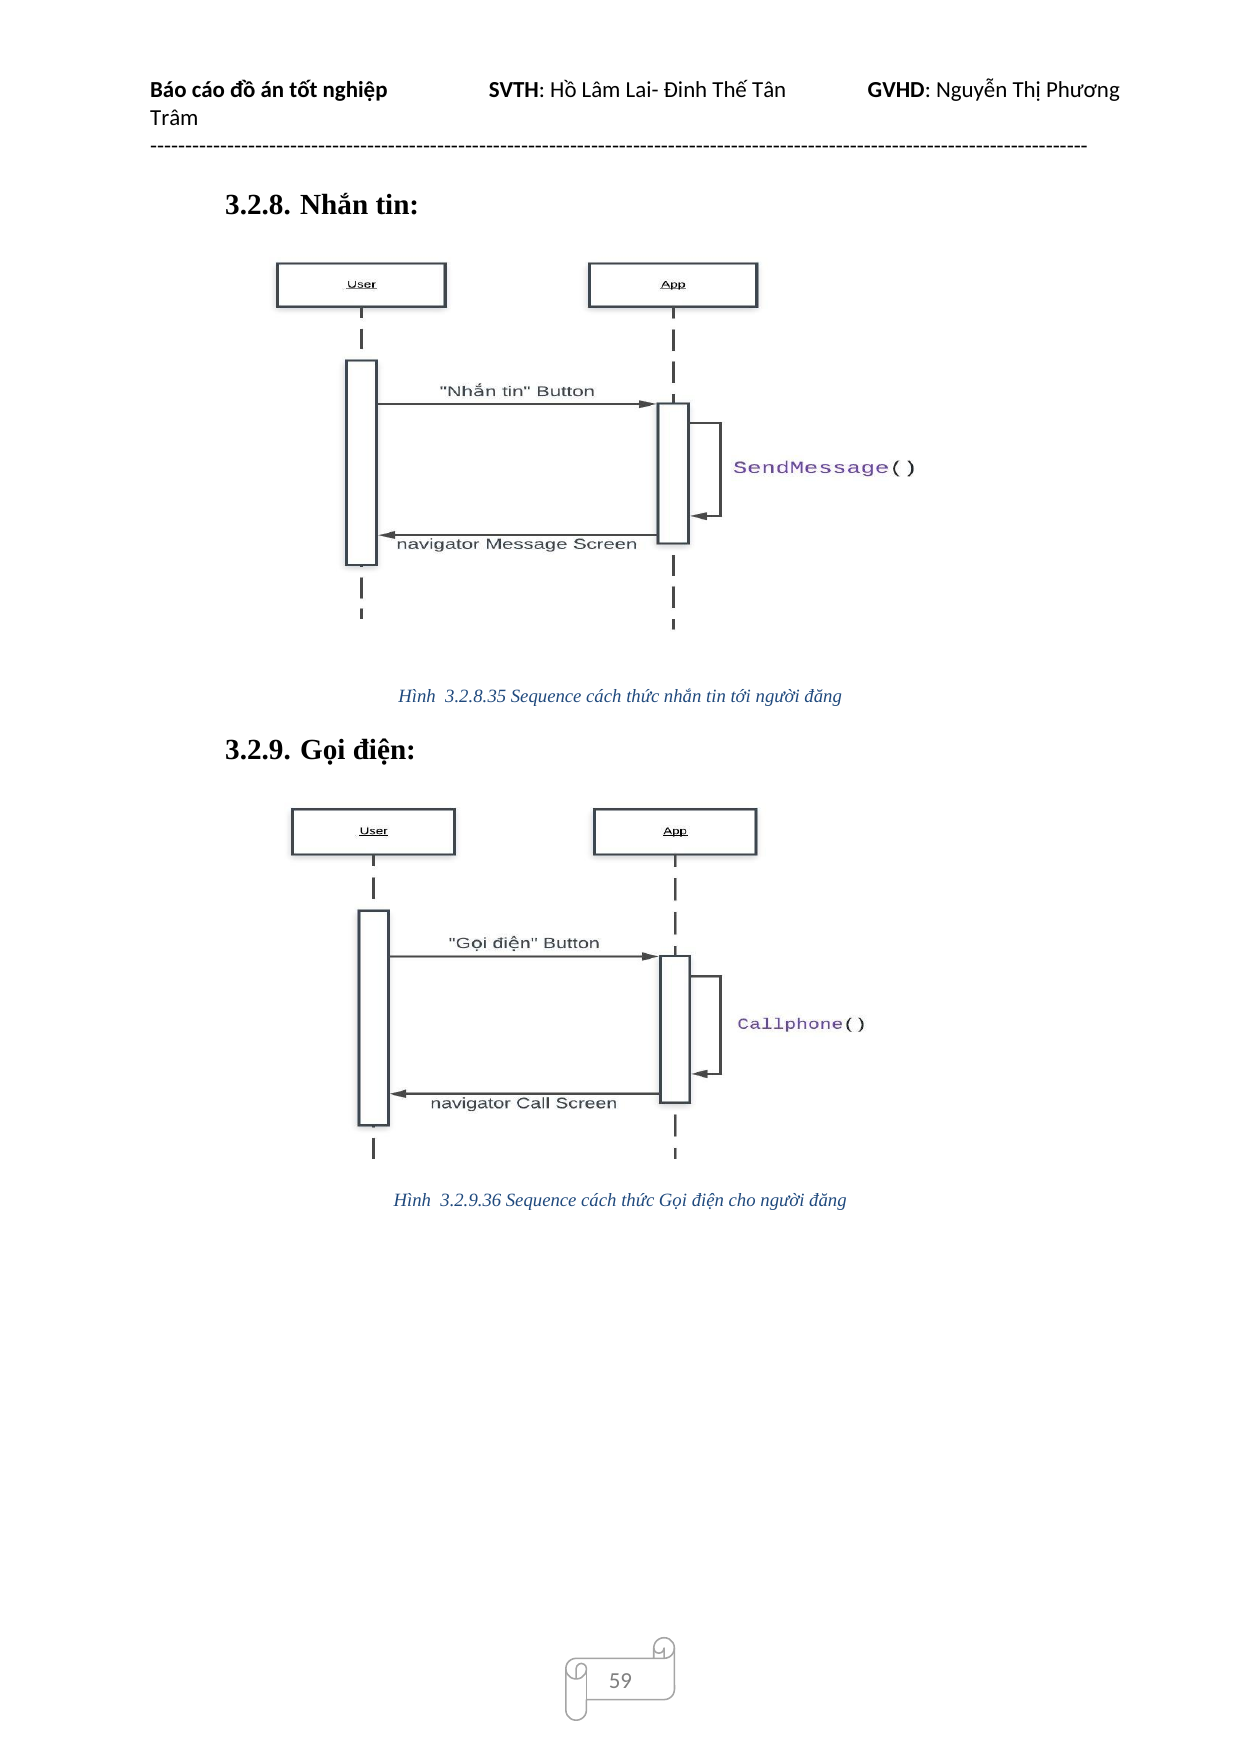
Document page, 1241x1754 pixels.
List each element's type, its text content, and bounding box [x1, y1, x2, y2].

picture [260, 788, 980, 1159]
picture [244, 243, 996, 655]
subtitle Nhắn tin: [225, 187, 1090, 221]
subtitle Gọi điện: [225, 732, 1090, 765]
